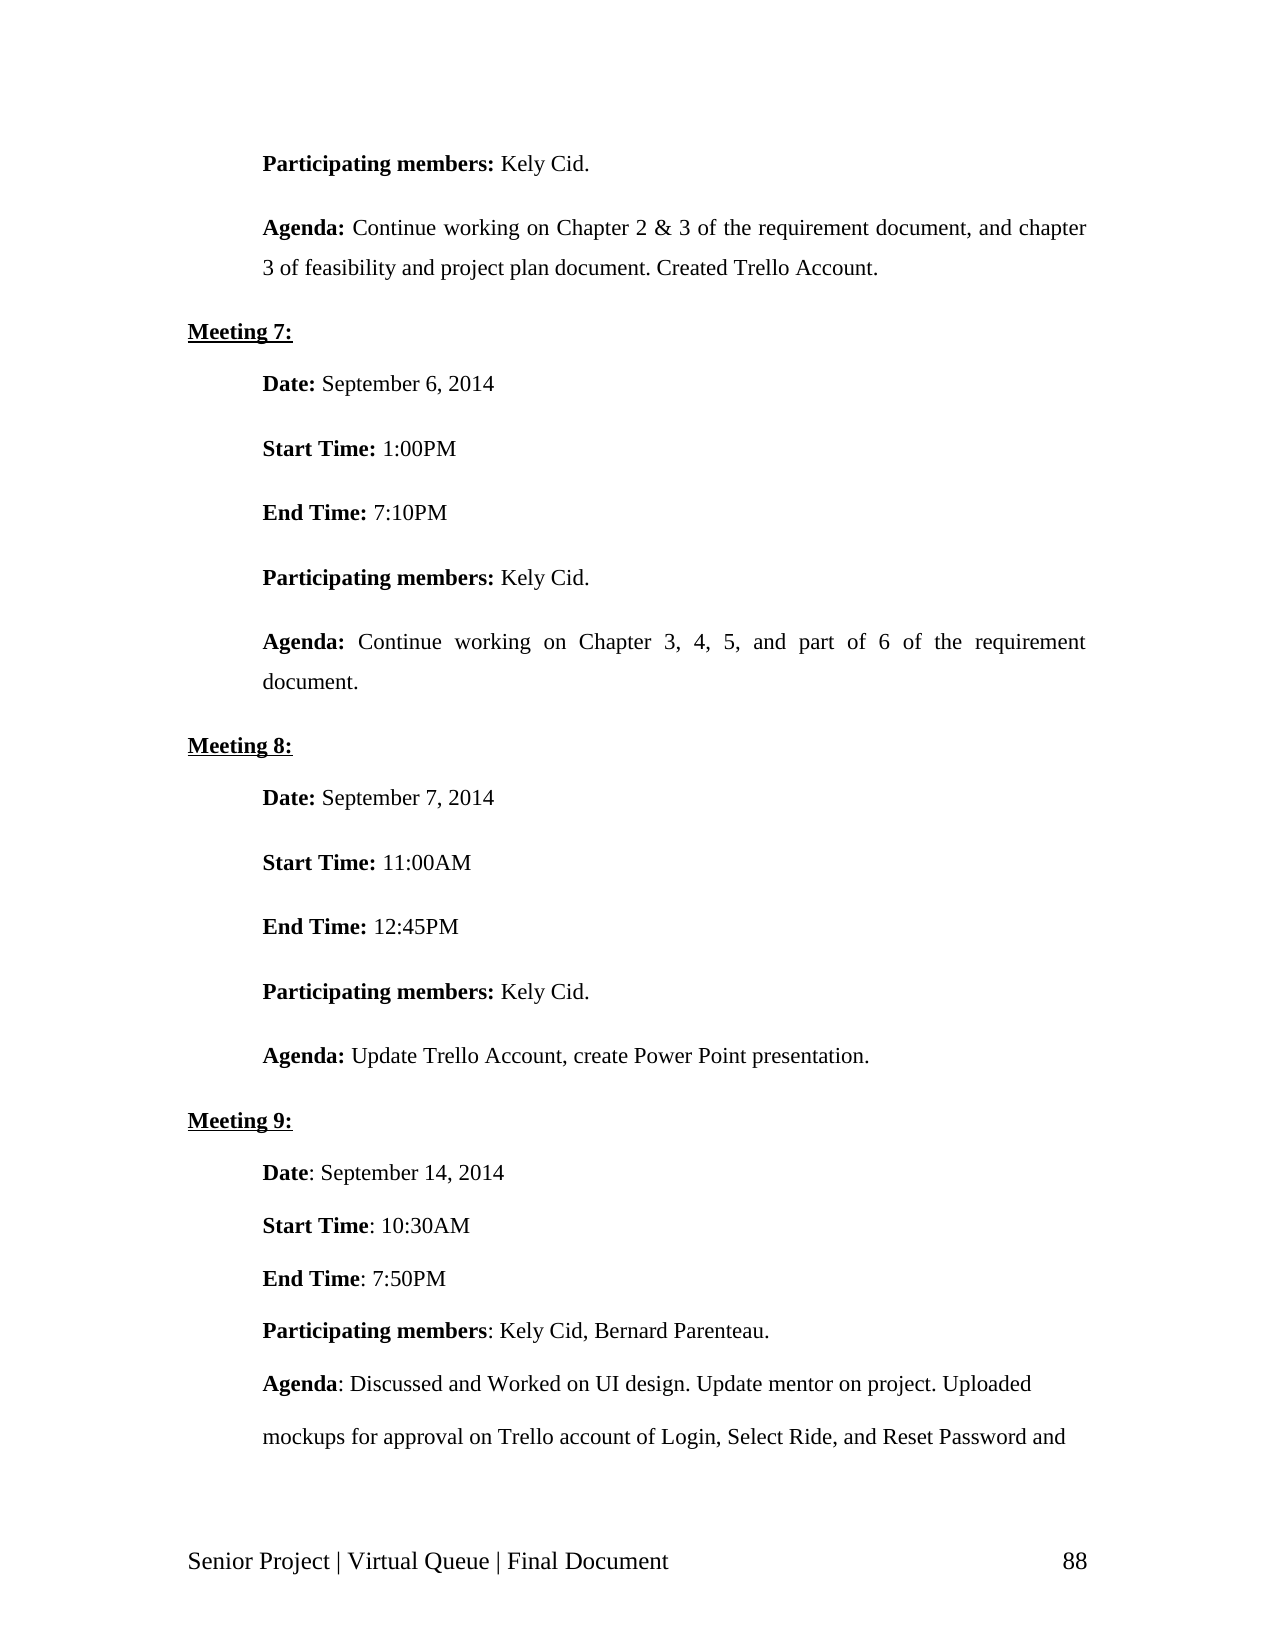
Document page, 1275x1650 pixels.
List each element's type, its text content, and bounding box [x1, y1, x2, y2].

text Participating members: Kely Cid. [262, 978, 1087, 1004]
text Agenda: Continue working on Chapter 2 & 3 of the requirement document, and chapter 3 of feasibility and project plan document. Created Trello Account. [262, 214, 1087, 280]
text Start Time: 10:30AM [262, 1212, 1087, 1238]
text Meeting 8: [187, 732, 1087, 759]
text End Time: 7:10PM [262, 499, 1087, 526]
text Agenda: Continue working on Chapter 3, 4, 5, and part of 6 of the requirement document. [262, 628, 1087, 694]
text Start Time: 1:00PM [262, 435, 1087, 461]
text Start Time: 11:00AM [262, 849, 1087, 875]
text End Time: 7:50PM [262, 1265, 1087, 1291]
text Participating members: Kely Cid. [262, 150, 1087, 176]
text Agenda: Update Trello Account, create Power Point presentation. [262, 1042, 1087, 1068]
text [262, 1370, 1087, 1449]
text End Time: 12:45PM [262, 913, 1087, 939]
text Date: September 14, 2014 [262, 1159, 1087, 1186]
text Date: September 6, 2014 [262, 370, 1087, 397]
text Participating members: Kely Cid, Bernard Parenteau. [262, 1317, 1087, 1344]
text Participating members: Kely Cid. [262, 564, 1087, 590]
text Date: September 7, 2014 [262, 784, 1087, 811]
text Meeting 7: [187, 318, 1087, 345]
text Meeting 9: [187, 1107, 1087, 1133]
